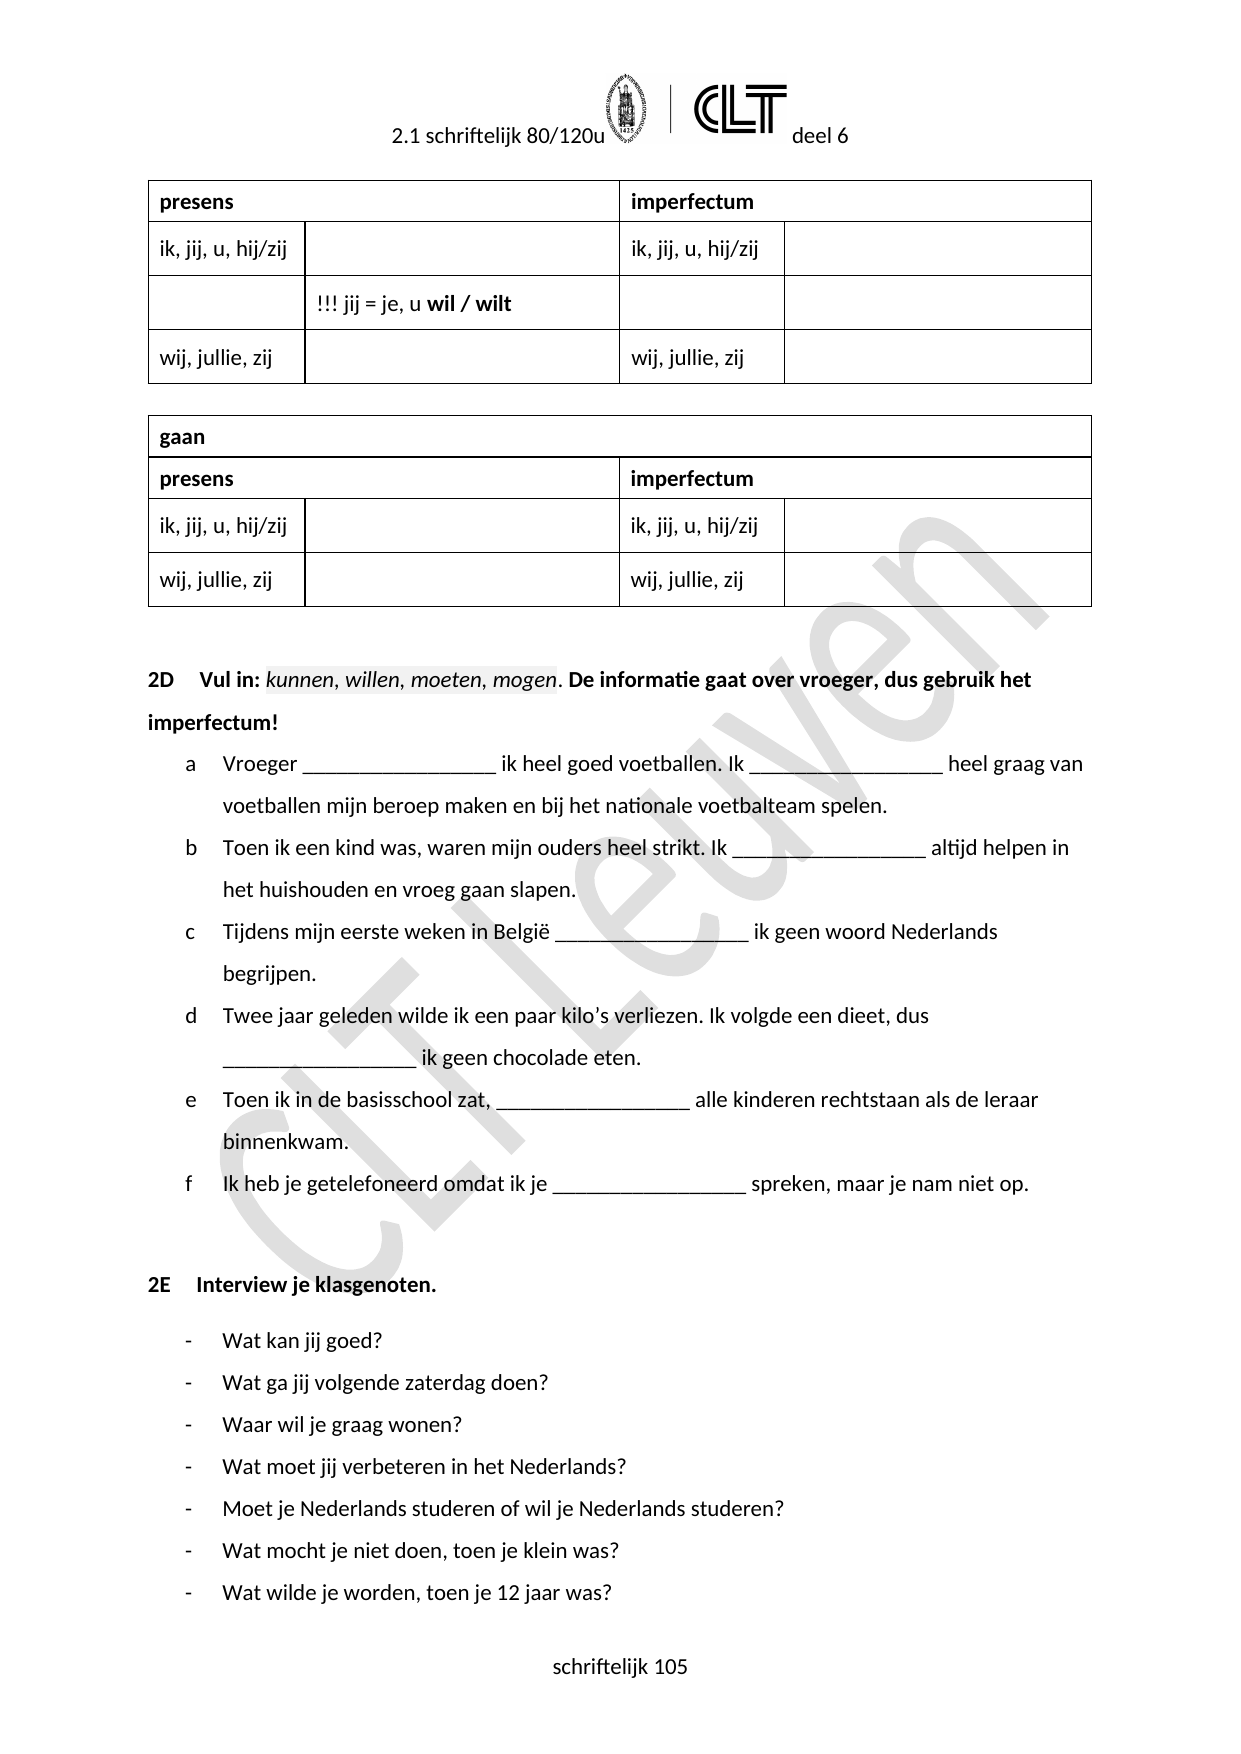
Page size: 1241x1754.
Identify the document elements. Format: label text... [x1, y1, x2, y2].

table_cell [306, 499, 619, 552]
table_cell imperfectum [620, 458, 1091, 498]
list Twee jaar geleden wilde ik een paar kilo’s verliezen. Ik volgde een dieet, dus _________________ ik geen chocolade eten. [185, 1001, 1093, 1071]
table_cell presens [149, 181, 619, 221]
table_cell ik, jij, u, hij/zij [149, 222, 304, 275]
table_cell [620, 276, 784, 329]
table_cell [306, 222, 619, 275]
table_cell [785, 222, 1091, 275]
picture [605, 73, 787, 144]
list Ik heb je getelefoneerd omdat ik je _________________ spreken, maar je nam niet op. [185, 1169, 1093, 1197]
table_cell wij, jullie, zij [149, 330, 304, 383]
table_cell [785, 499, 1091, 552]
table_cell !!! jij = je, u wil / wilt [306, 276, 619, 329]
list Wat kan jij goed? [185, 1326, 1093, 1354]
table_cell [785, 276, 1091, 329]
list Tijdens mijn eerste weken in België _________________ ik geen woord Nederlands begrijpen. [185, 917, 1093, 987]
text 2D Vul in: kunnen, willen, moeten, mogen. De informatie gaat over vroeger, dus gebruik het imperfectum! [148, 666, 1093, 736]
list Wat wilde je worden, toen je 12 jaar was? [185, 1578, 1093, 1606]
list Waar wil je graag wonen? [185, 1410, 1093, 1438]
table_cell imperfectum [620, 181, 1091, 221]
list Wat mocht je niet doen, toen je klein was? [185, 1536, 1093, 1564]
table_cell [785, 553, 1091, 606]
table_cell ik, jij, u, hij/zij [620, 499, 784, 552]
table_cell wij, jullie, zij [149, 553, 304, 606]
table_cell wij, jullie, zij [620, 330, 784, 383]
list Toen ik in de basisschool zat, _________________ alle kinderen rechtstaan als de leraar binnenkwam. [185, 1085, 1093, 1155]
table_cell [306, 330, 619, 383]
text 2E Interview je klasgenoten. [148, 1270, 1093, 1298]
list Moet je Nederlands studeren of wil je Nederlands studeren? [185, 1494, 1093, 1522]
table_cell ik, jij, u, hij/zij [620, 222, 784, 275]
list Toen ik een kind was, waren mijn ouders heel strikt. Ik _________________ altijd helpen in het huishouden en vroeg gaan slapen. [185, 833, 1093, 903]
list Vroeger _________________ ik heel goed voetballen. Ik _________________ heel graag van voetballen mijn beroep maken en bij het nationale voetbalteam spelen. [185, 749, 1093, 819]
table_header gaan [149, 416, 1091, 456]
table_cell [785, 330, 1091, 383]
table_cell presens [149, 458, 619, 498]
table_cell [149, 276, 304, 329]
list Wat moet jij verbeteren in het Nederlands? [185, 1452, 1093, 1480]
list Wat ga jij volgende zaterdag doen? [185, 1368, 1093, 1396]
table_cell [306, 553, 619, 606]
table_cell ik, jij, u, hij/zij [149, 499, 304, 552]
table_cell wij, jullie, zij [620, 553, 784, 606]
